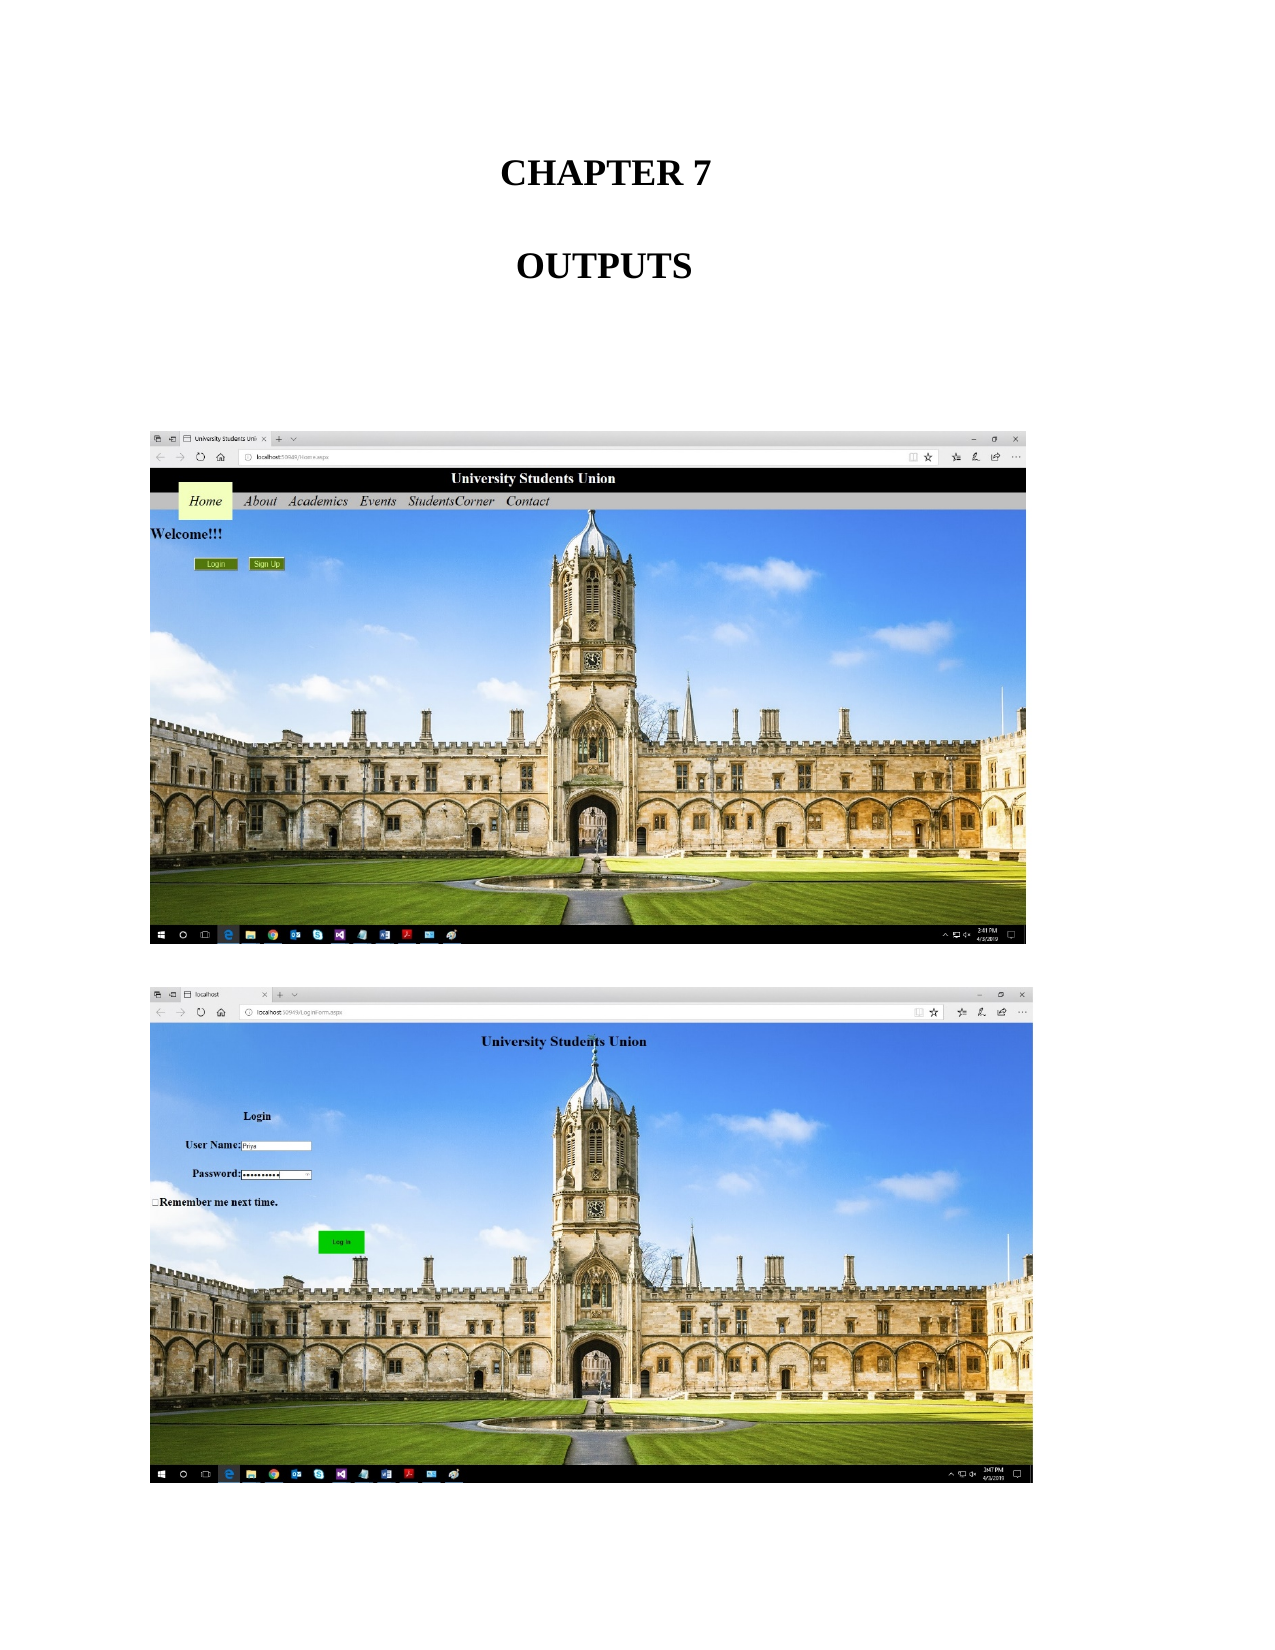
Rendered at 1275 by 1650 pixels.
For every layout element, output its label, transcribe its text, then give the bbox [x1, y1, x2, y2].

picture [150, 431, 1119, 944]
text CHAPTER 7 [150, 150, 1125, 193]
text OUTPUTS [150, 244, 1125, 287]
picture [150, 987, 1125, 1483]
